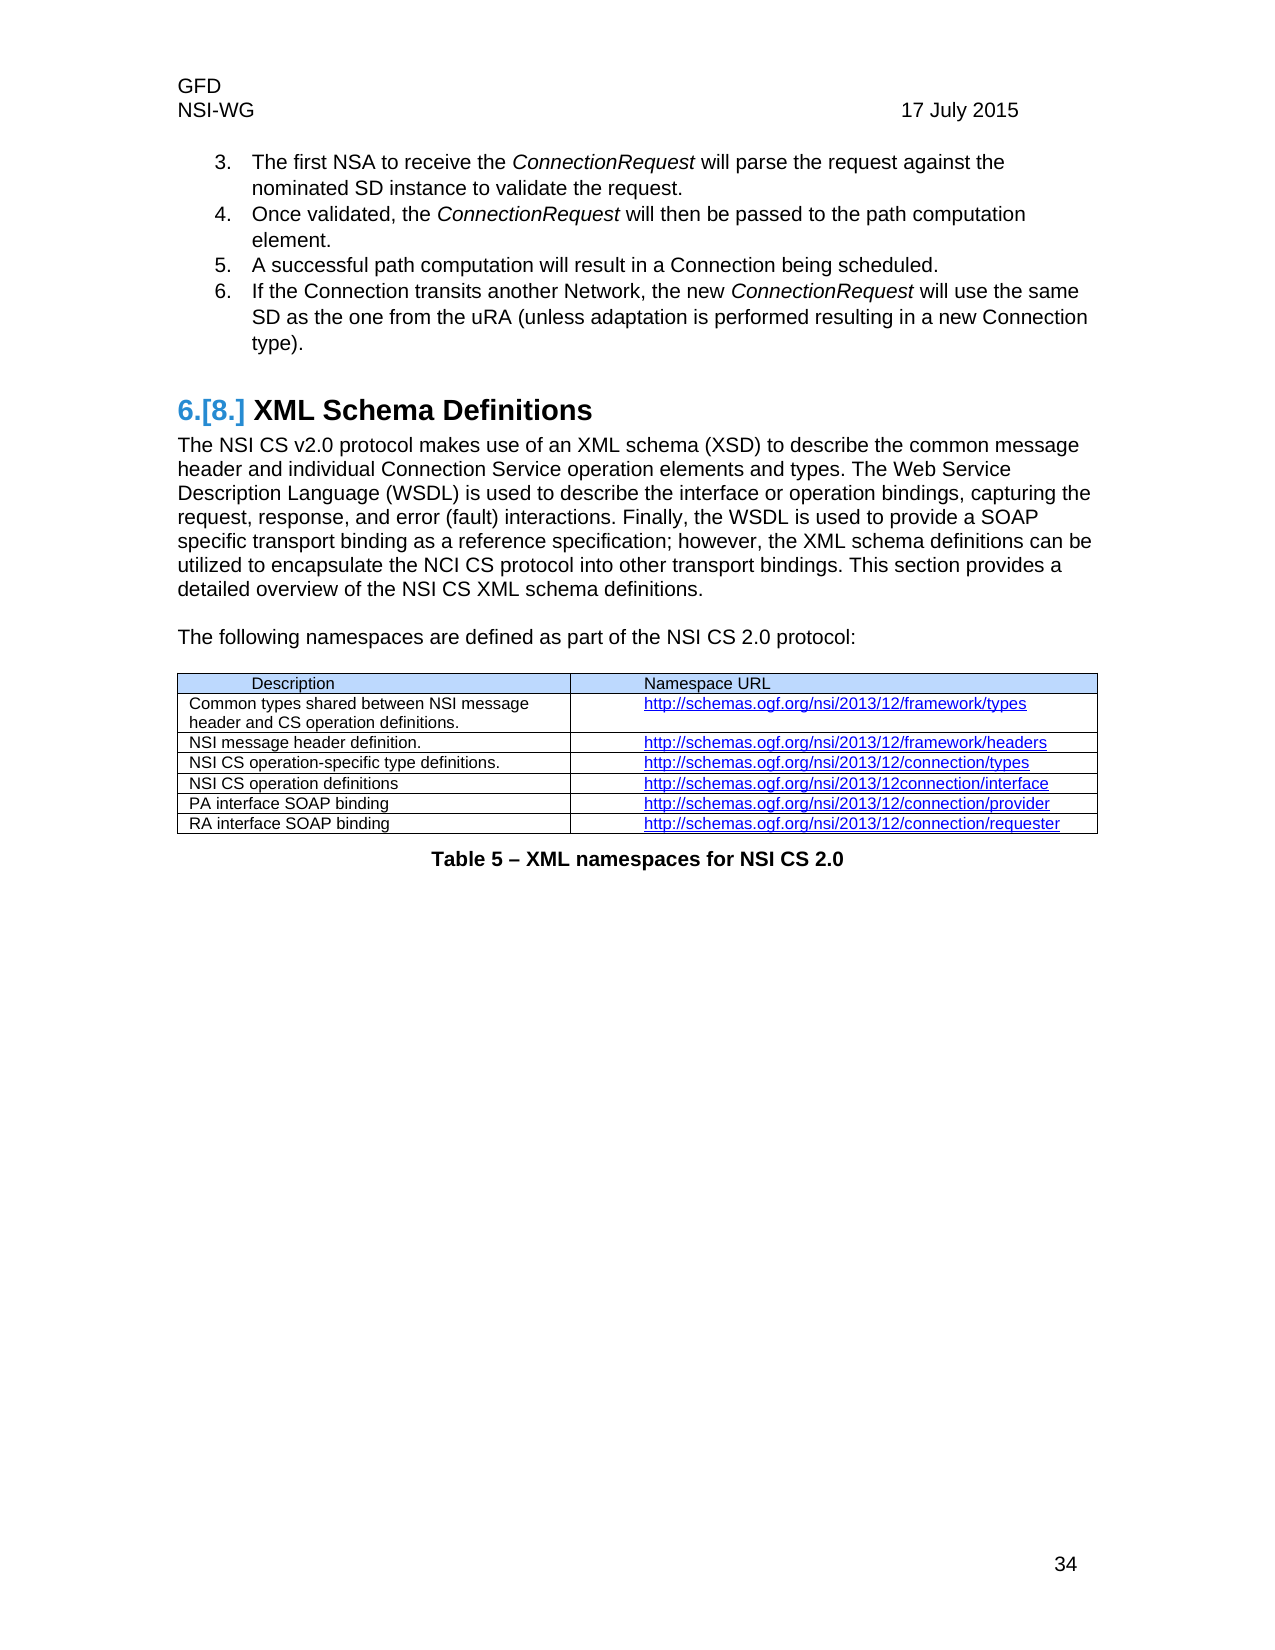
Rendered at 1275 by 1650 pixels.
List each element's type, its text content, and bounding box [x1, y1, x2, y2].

table_cell NSI CS operation-specific type definitions. [178, 753, 570, 772]
table_cell Common types shared between NSI message header and CS operation definitions. [178, 694, 570, 732]
list A successful path computation will result in a Connection being scheduled. [214, 253, 1098, 277]
text The NSI CS v2.0 protocol makes use of an XML schema (XSD) to describe the common message header and individual Connection Service operation elements and types. The Web Service Description Language (WSDL) is used to describe the interface or operation bindings, capturing the request, response, and error (fault) interactions. Finally, the WSDL is used to provide a SOAP specific transport binding as a reference specification; however, the XML schema definitions can be utilized to encapsulate the NCI CS protocol into other transport bindings. This section provides a detailed overview of the NSI CS XML schema definitions. [177, 433, 1098, 601]
table_cell RA interface SOAP binding [178, 814, 570, 833]
table_cell http://schemas.ogf.org/nsi/2013/12/framework/types [571, 694, 1097, 732]
table_cell NSI message header definition. [178, 733, 570, 752]
list If the Connection transits another Network, the new ConnectionRequest will use the same SD as the one from the uRA (unless adaptation is performed resulting in a new Connection type). [214, 279, 1098, 355]
table_cell http://schemas.ogf.org/nsi/2013/12connection/interface [571, 774, 1097, 793]
table_cell http://schemas.ogf.org/nsi/2013/12/connection/requester [571, 814, 1097, 833]
table_cell http://schemas.ogf.org/nsi/2013/12/connection/provider [571, 794, 1097, 813]
table_header Description [178, 674, 570, 693]
list Once validated, the ConnectionRequest will then be passed to the path computation element. [214, 202, 1098, 251]
table_header Namespace URL [571, 674, 1097, 693]
text The following namespaces are defined as part of the NSI CS 2.0 protocol: [177, 624, 1098, 648]
table_cell NSI CS operation definitions [178, 774, 570, 793]
table_cell http://schemas.ogf.org/nsi/2013/12/connection/types [571, 753, 1097, 772]
subtitle XML Schema Definitions [177, 393, 1098, 427]
list The first NSA to receive the ConnectionRequest will parse the request against the nominated SD instance to validate the request. [214, 150, 1098, 200]
text Table 5 – XML namespaces for NSI CS 2.0 [177, 847, 1098, 871]
table_cell http://schemas.ogf.org/nsi/2013/12/framework/headers [571, 733, 1097, 752]
table_cell PA interface SOAP binding [178, 794, 570, 813]
